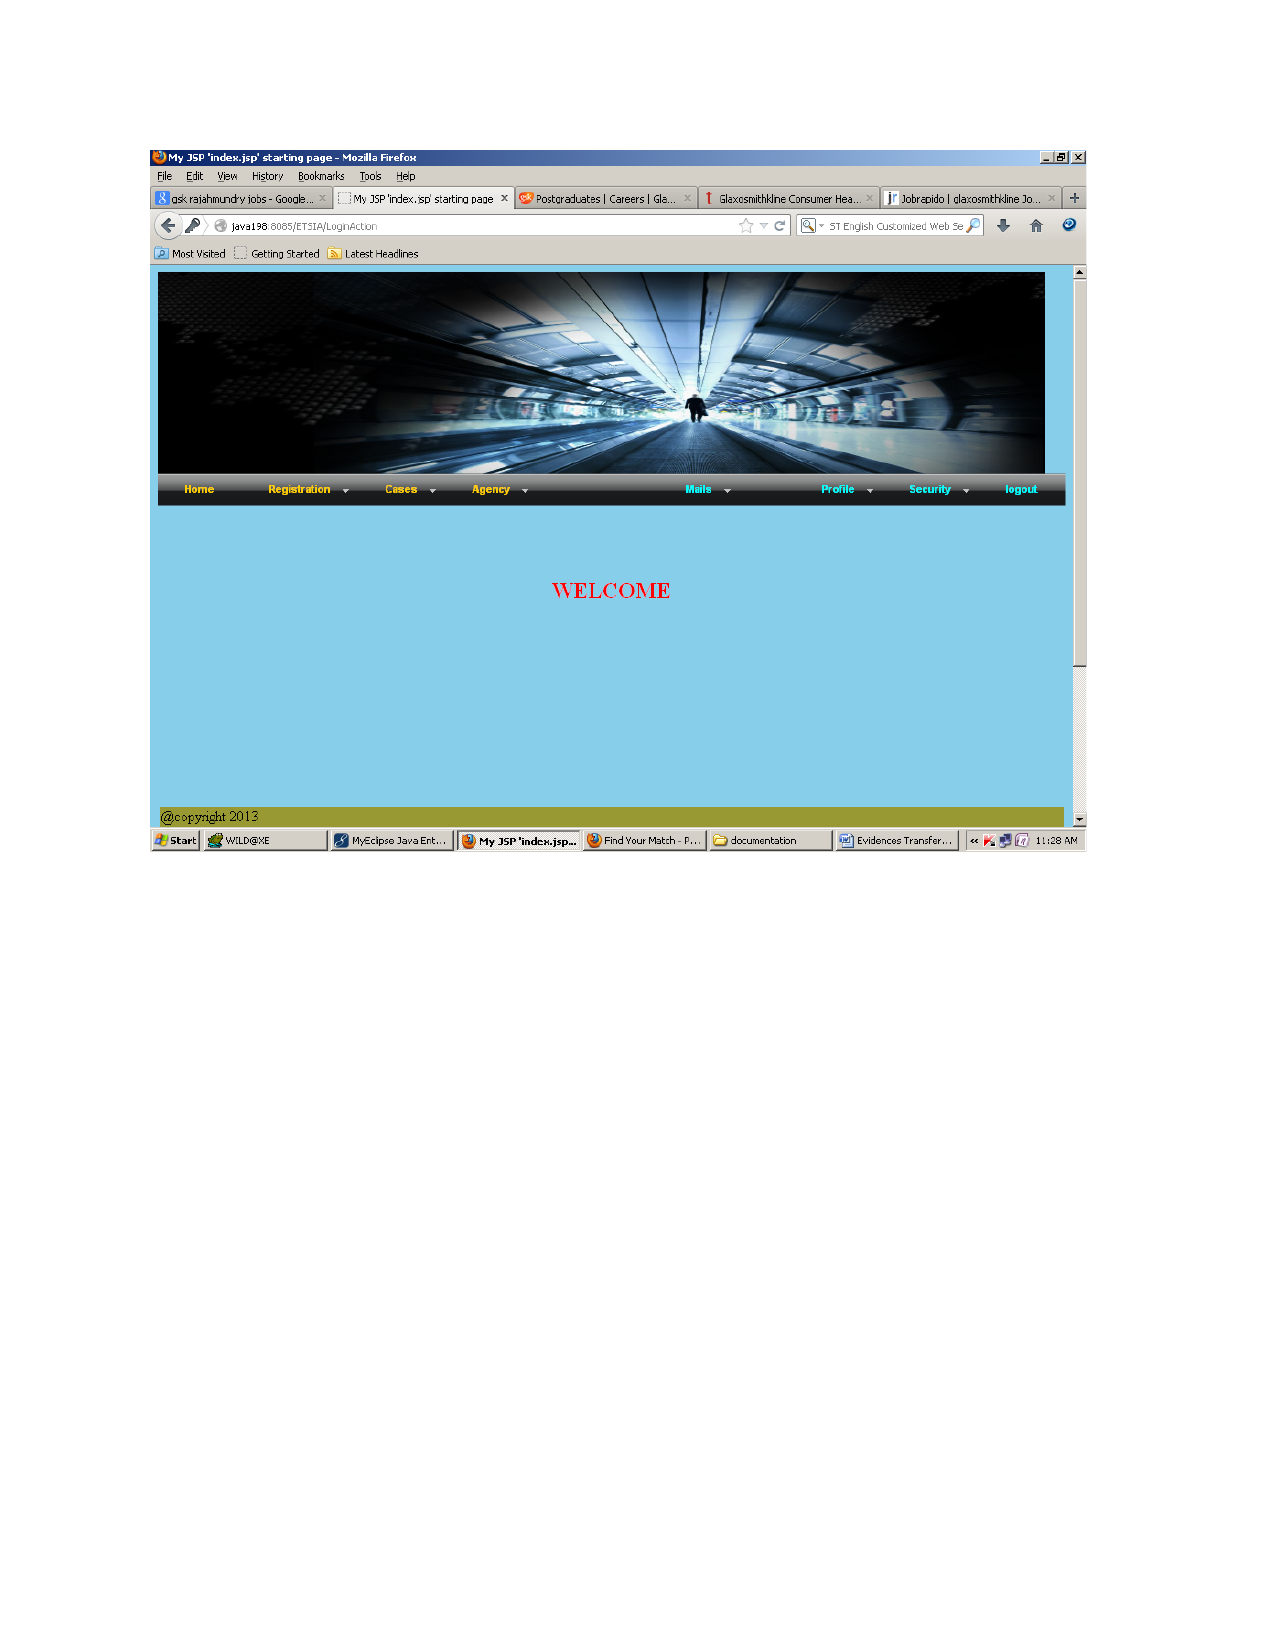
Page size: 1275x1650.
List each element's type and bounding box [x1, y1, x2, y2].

picture [150, 150, 1087, 852]
